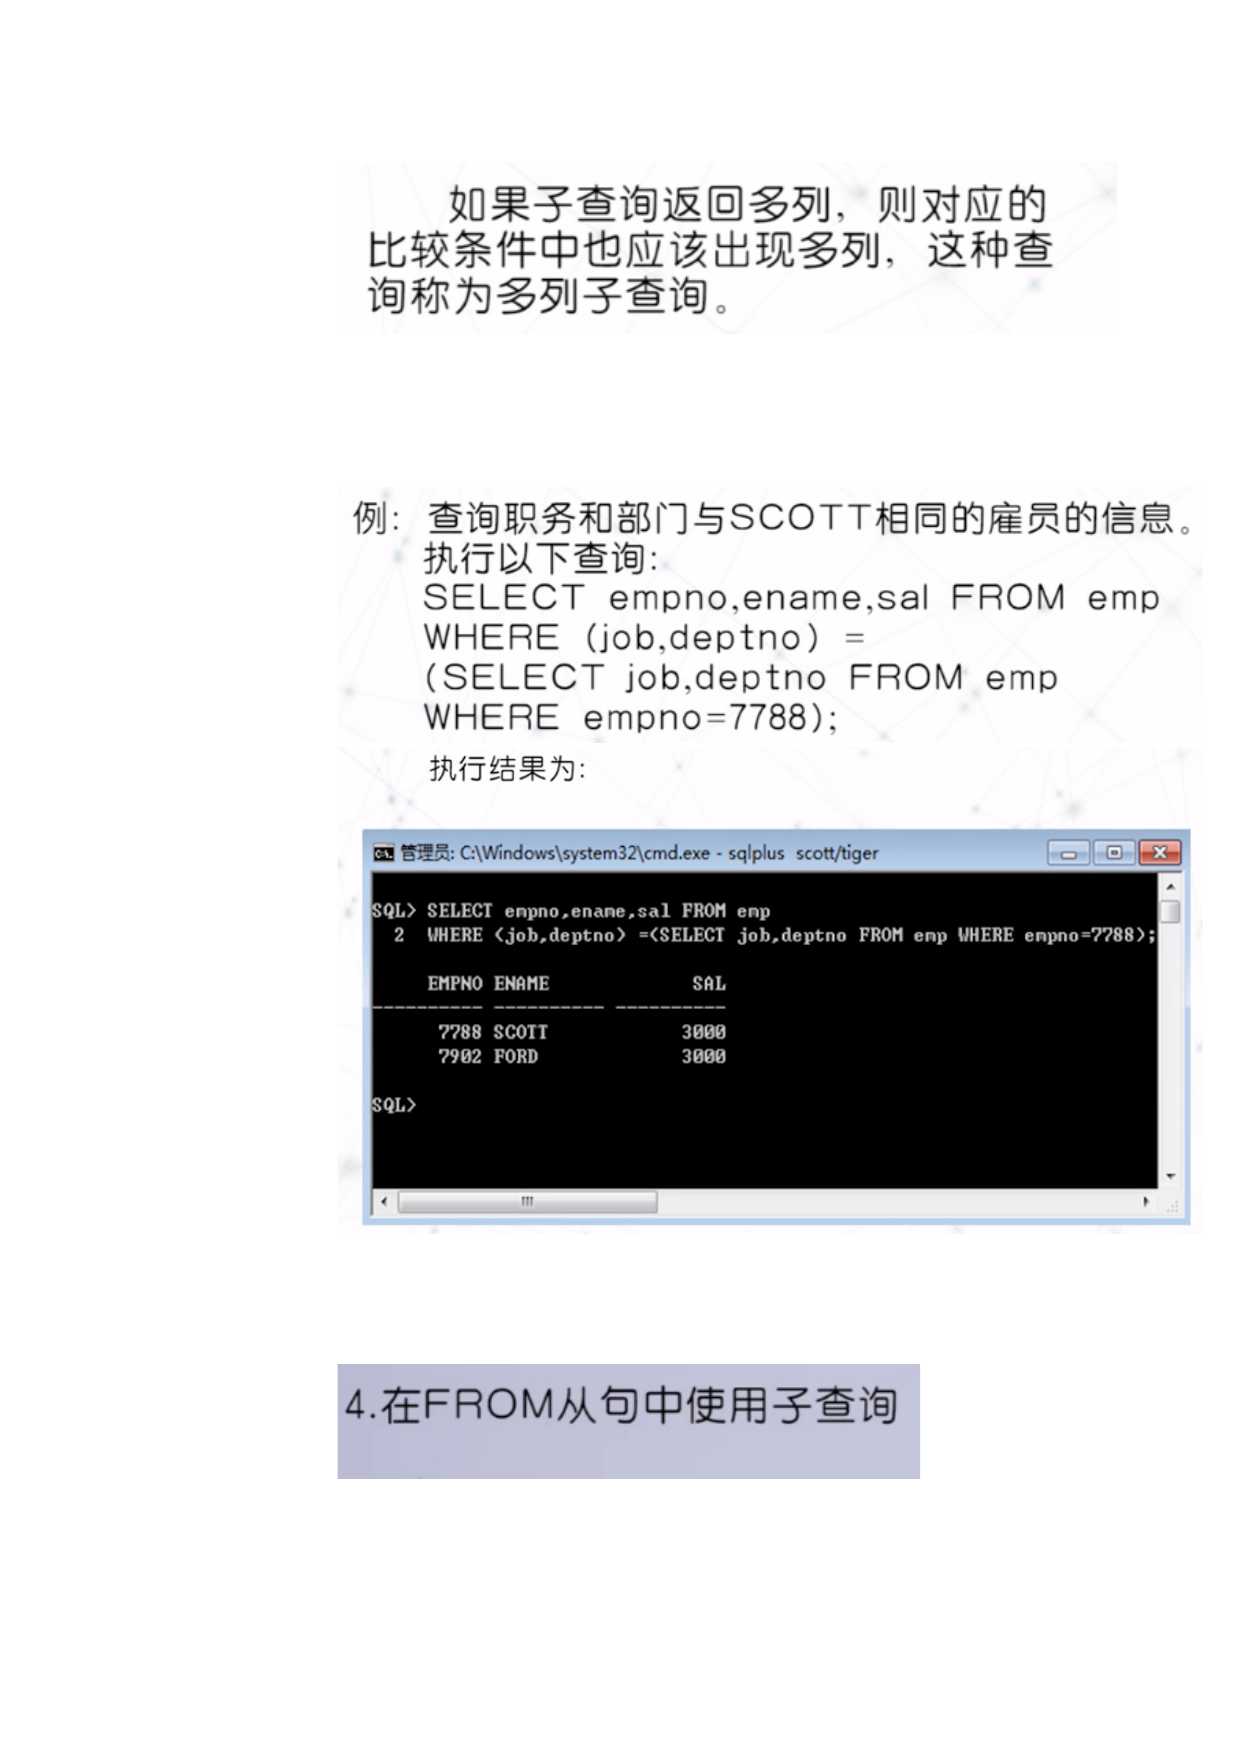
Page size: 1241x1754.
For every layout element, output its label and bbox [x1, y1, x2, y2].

picture [337, 162, 1118, 334]
picture [337, 487, 1203, 743]
picture [337, 747, 1203, 1234]
picture [337, 1364, 921, 1479]
